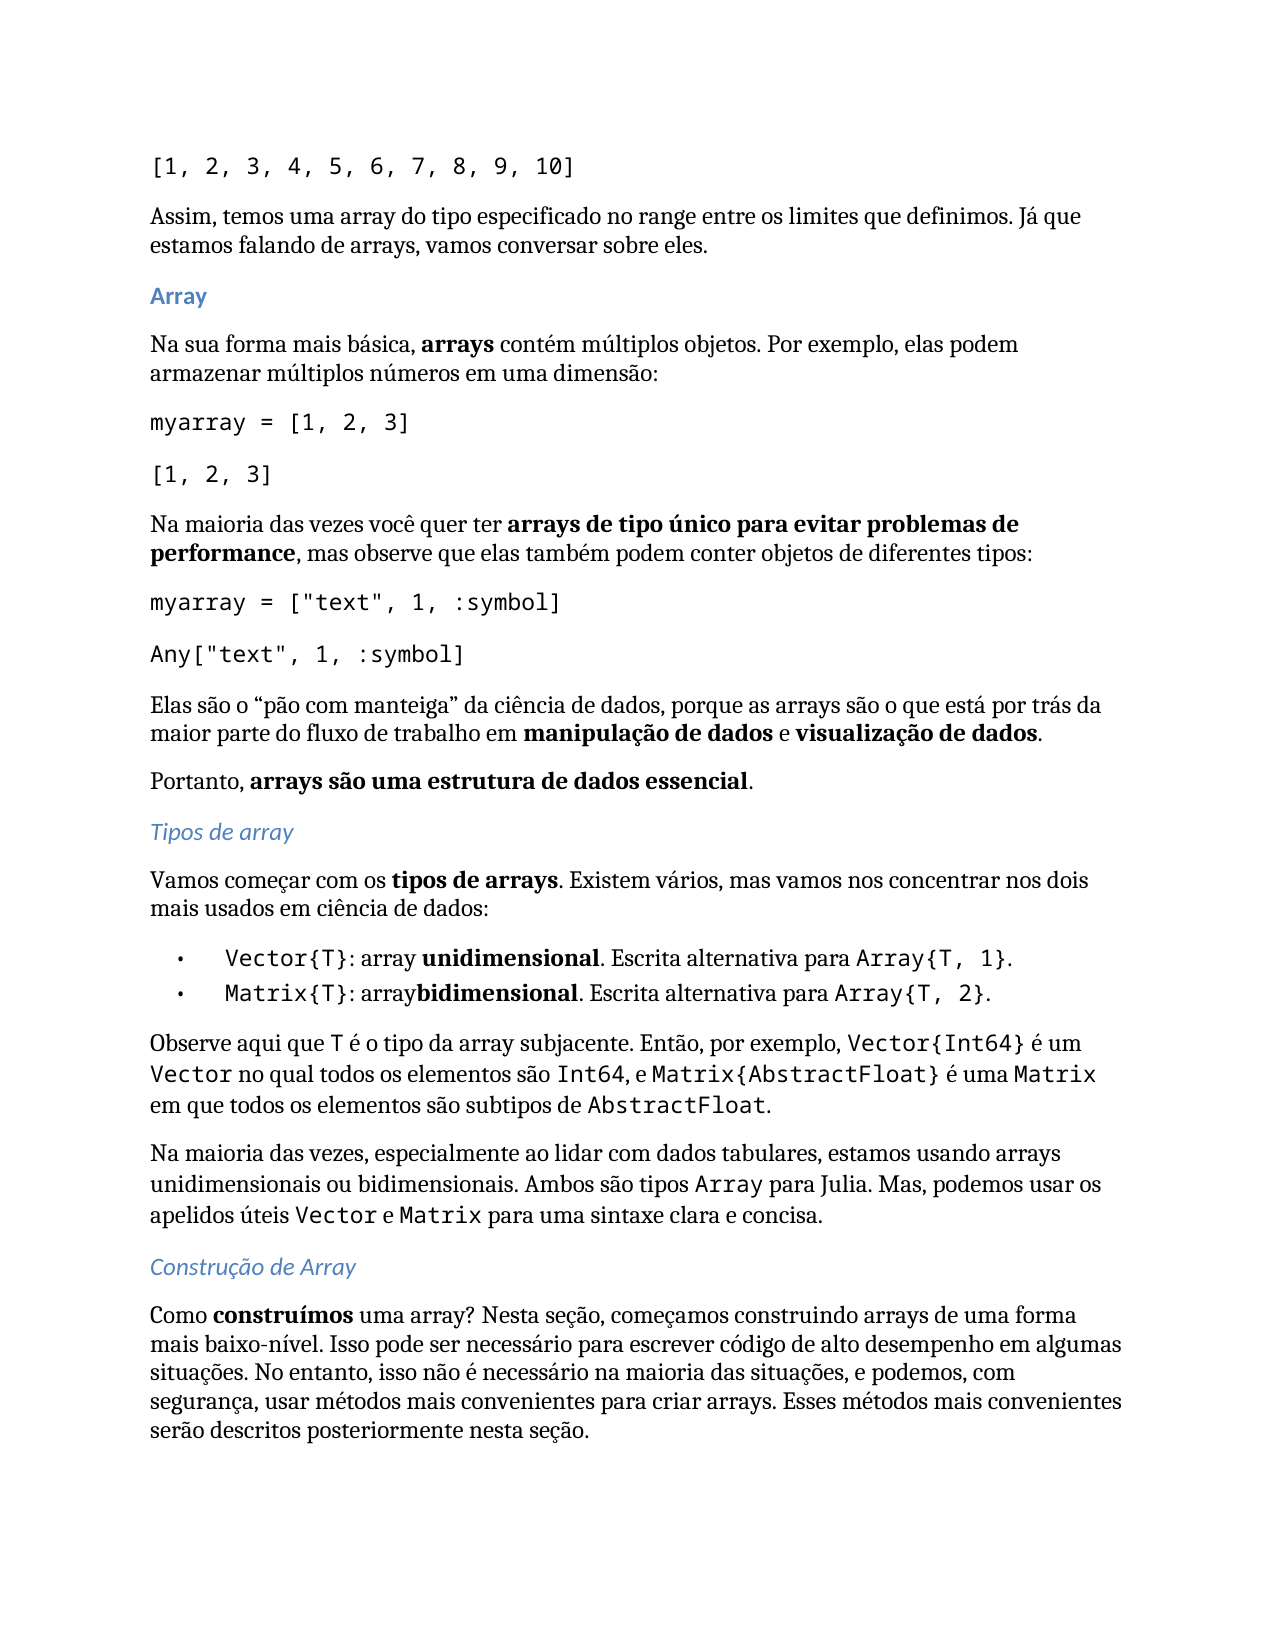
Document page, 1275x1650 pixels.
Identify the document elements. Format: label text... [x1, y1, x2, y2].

text myarray = [1, 2, 3] [150, 406, 1125, 437]
text Como construímos uma array? Nesta seção, começamos construindo arrays de uma forma mais baixo-nível. Isso pode ser necessário para escrever código de alto desempenho em algumas situações. No entanto, isso não é necessário na maioria das situações, e podemos, com segurança, usar métodos mais convenientes para criar arrays. Esses métodos mais convenientes serão descritos posteriormente nesta seção. [150, 1301, 1125, 1444]
text Assim, temos uma array do tipo especificado no range entre os limites que definimos. Já que estamos falando de arrays, vamos conversar sobre eles. [150, 202, 1125, 259]
subtitle Construção de Array [150, 1251, 1125, 1282]
text Any["text", 1, :symbol] [150, 638, 1125, 670]
text Elas são o “pão com manteiga” da ciência de dados, porque as arrays são o que está por trás da maior parte do fluxo de trabalho em manipulação de dados e visualização de dados. [150, 691, 1125, 748]
text Portanto, arrays são uma estrutura de dados essencial. [150, 767, 1125, 796]
text myarray = ["text", 1, :symbol] [150, 586, 1125, 618]
text [1, 2, 3, 4, 5, 6, 7, 8, 9, 10] [150, 150, 1125, 181]
text Observe aqui que T é o tipo da array subjacente. Então, por exemplo, Vector{Int64} é um Vector no qual todos os elementos são Int64, e Matrix{AbstractFloat} é uma Matrix em que todos os elementos são subtipos de AbstractFloat. [150, 1027, 1125, 1121]
text Vamos começar com os tipos de arrays. Existem vários, mas vamos nos concentrar nos dois mais usados em ciência de dados: [150, 866, 1125, 923]
text Na maioria das vezes você quer ter arrays de tipo único para evitar problemas de performance, mas observe que elas também podem conter objetos de diferentes tipos: [150, 510, 1125, 568]
list Matrix{T}: arraybidimensional. Escrita alternativa para Array{T, 2}. [175, 977, 1125, 1008]
list Vector{T}: array unidimensional. Escrita alternativa para Array{T, 1}. [175, 942, 1125, 973]
subtitle Tipos de array [150, 816, 1125, 847]
subtitle Array [150, 280, 1125, 311]
text [1, 2, 3] [150, 458, 1125, 489]
text Na maioria das vezes, especialmente ao lidar com dados tabulares, estamos usando arrays unidimensionais ou bidimensionais. Ambos são tipos Array para Julia. Mas, podemos usar os apelidos úteis Vector e Matrix para uma sintaxe clara e concisa. [150, 1139, 1125, 1231]
text Na sua forma mais básica, arrays contém múltiplos objetos. Por exemplo, elas podem armazenar múltiplos números em uma dimensão: [150, 330, 1125, 387]
